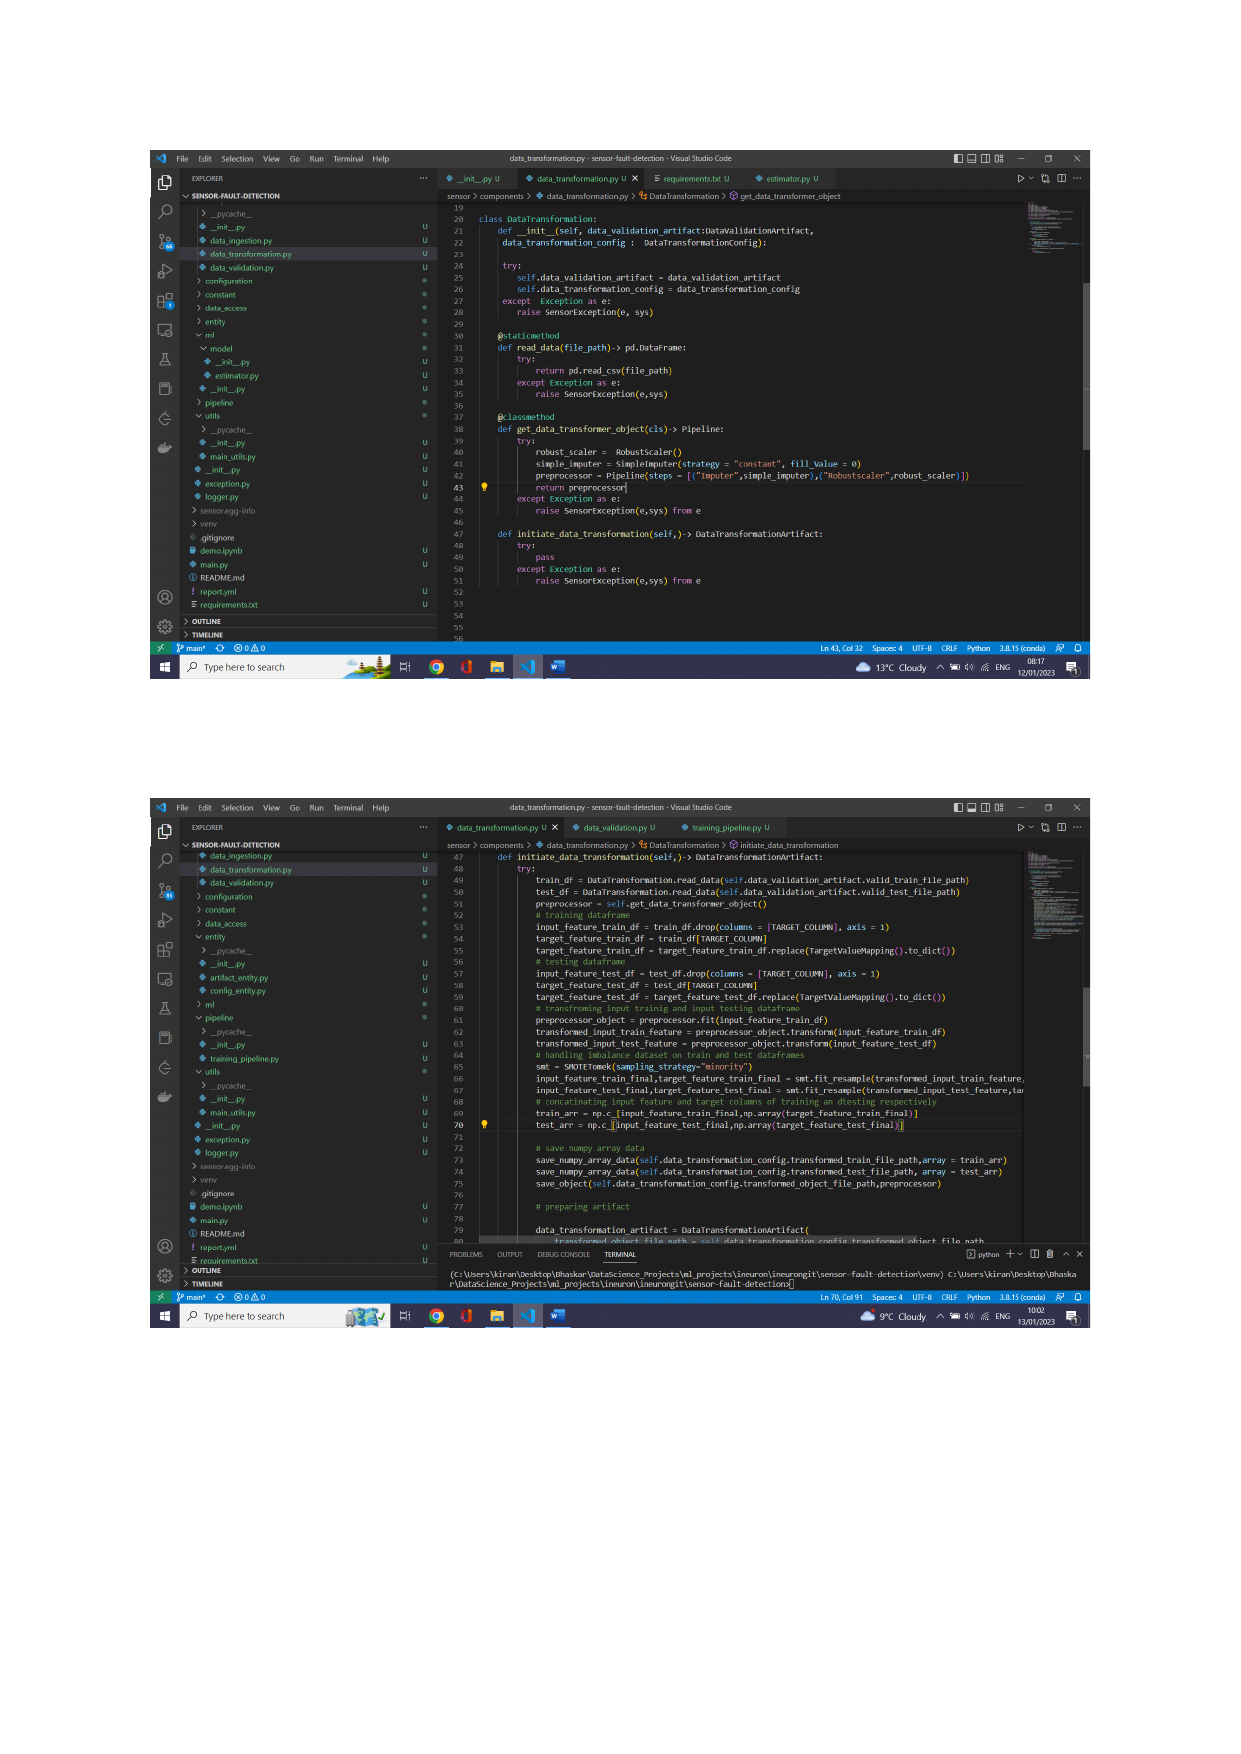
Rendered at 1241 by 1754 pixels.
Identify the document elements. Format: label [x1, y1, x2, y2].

picture [150, 798, 1091, 1328]
picture [150, 150, 1091, 679]
